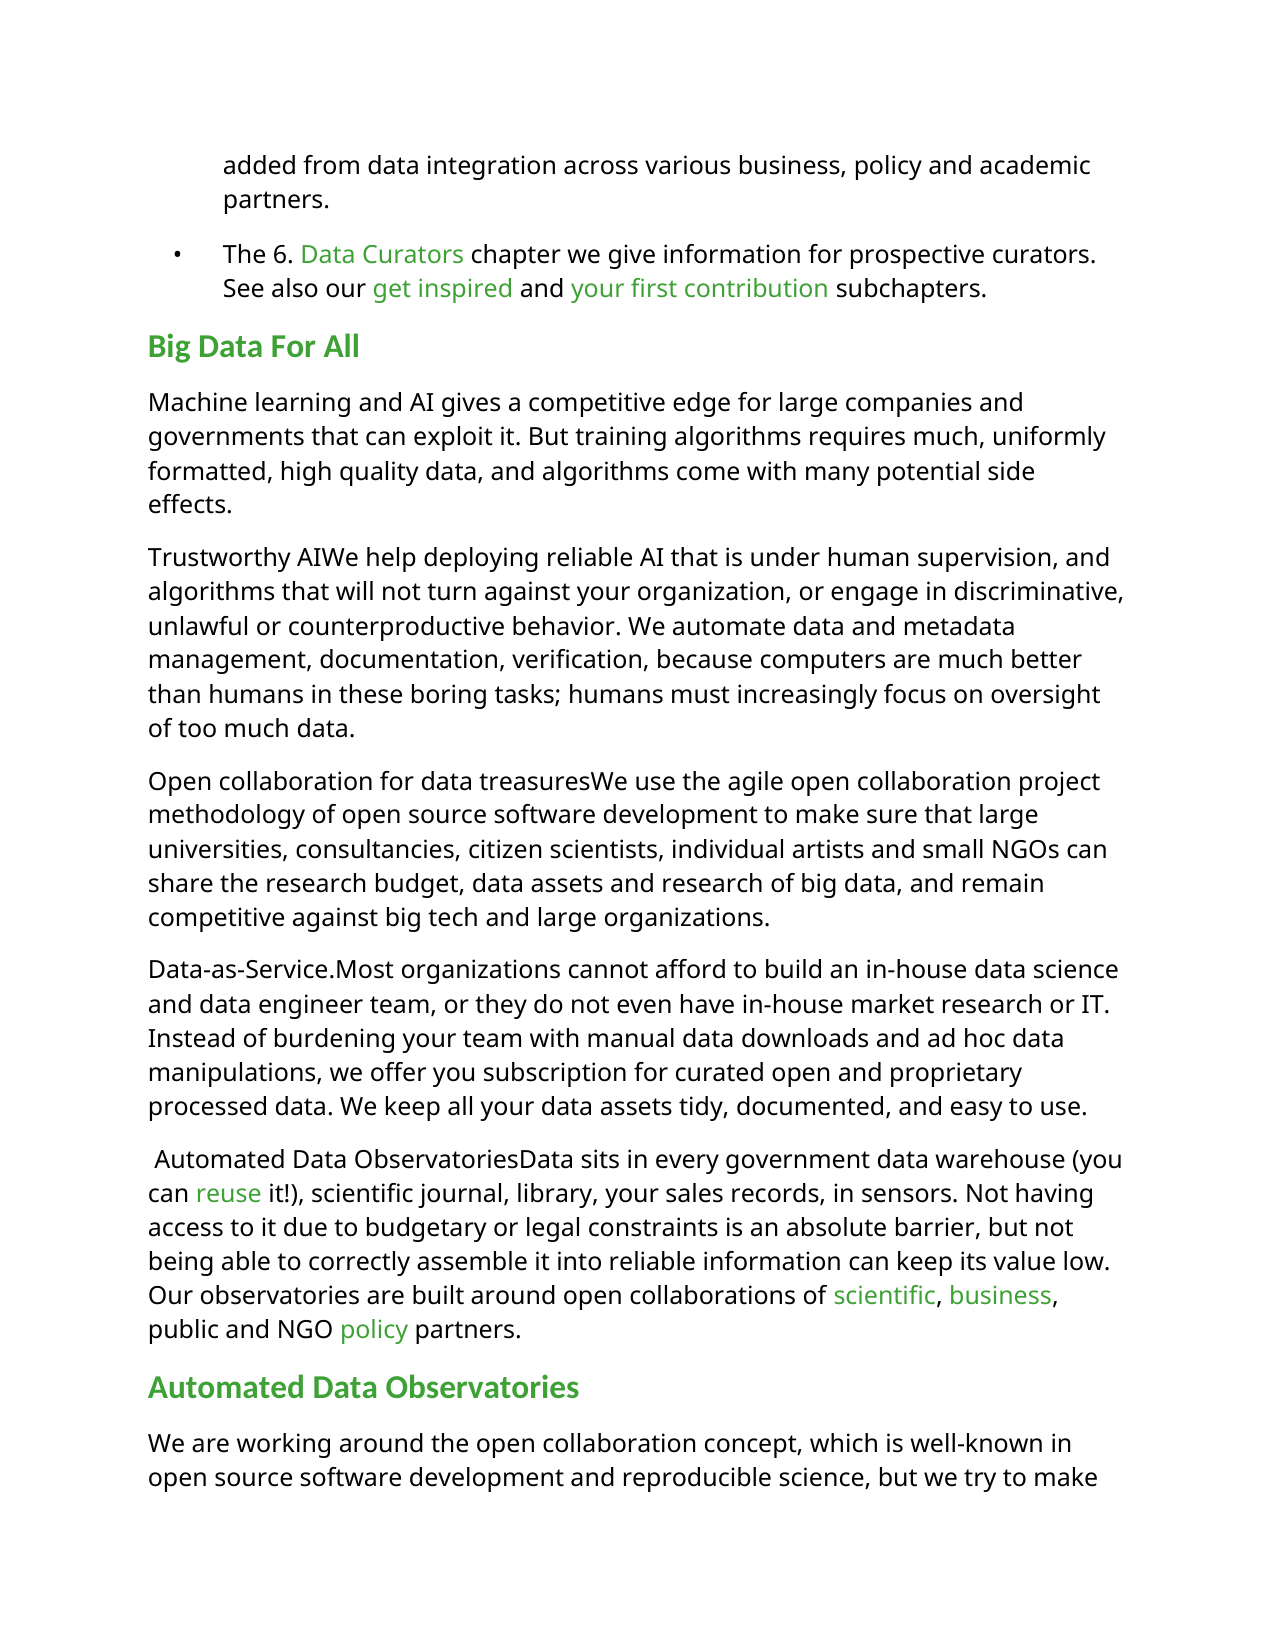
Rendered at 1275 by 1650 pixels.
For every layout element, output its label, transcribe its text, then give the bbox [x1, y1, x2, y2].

text Open collaboration for data treasuresWe use the agile open collaboration project methodology of open source software development to make sure that large universities, consultancies, citizen scientists, individual artists and small NGOs can share the research budget, data assets and research of big data, and remain competitive against big tech and large organizations. [148, 763, 1127, 933]
text Machine learning and AI gives a competitive edge for large companies and governments that can exploit it. But training algorithms requires much, uniformly formatted, high quality data, and algorithms come with many potential side effects. [148, 385, 1127, 521]
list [173, 148, 1127, 216]
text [148, 1426, 1127, 1494]
text Automated Data ObservatoriesData sits in every government data warehouse (you can reuse it!), scientific journal, library, your sales records, in sensors. Not having access to it due to budgetary or legal constraints is an absolute barrier, but not being able to correctly assemble it into reliable information can keep its value low. Our observatories are built around open collaborations of scientific, business, public and NGO policy partners. [148, 1141, 1127, 1346]
text Data-as-Service.Most organizations cannot afford to build an in-house data science and data engineer team, or they do not even have in-house market research or IT. Instead of burdening your team with manual data downloads and ad hoc data manipulations, we offer you subscription for curated open and proprietary processed data. We keep all your data assets tidy, documented, and easy to use. [148, 952, 1127, 1122]
subtitle Big Data For All [148, 326, 1127, 366]
list The 6. Data Curators chapter we give information for prospective curators. See also our get inspired and your first contribution subchapters. [173, 237, 1127, 305]
text Trustworthy AIWe help deploying reliable AI that is under human supervision, and algorithms that will not turn against your organization, or engage in discriminative, unlawful or counterproductive behavior. We automate data and metadata management, documentation, verification, because computers are much better than humans in these boring tasks; humans must increasingly focus on oversight of too much data. [148, 540, 1127, 744]
subtitle Automated Data Observatories [148, 1366, 1127, 1407]
